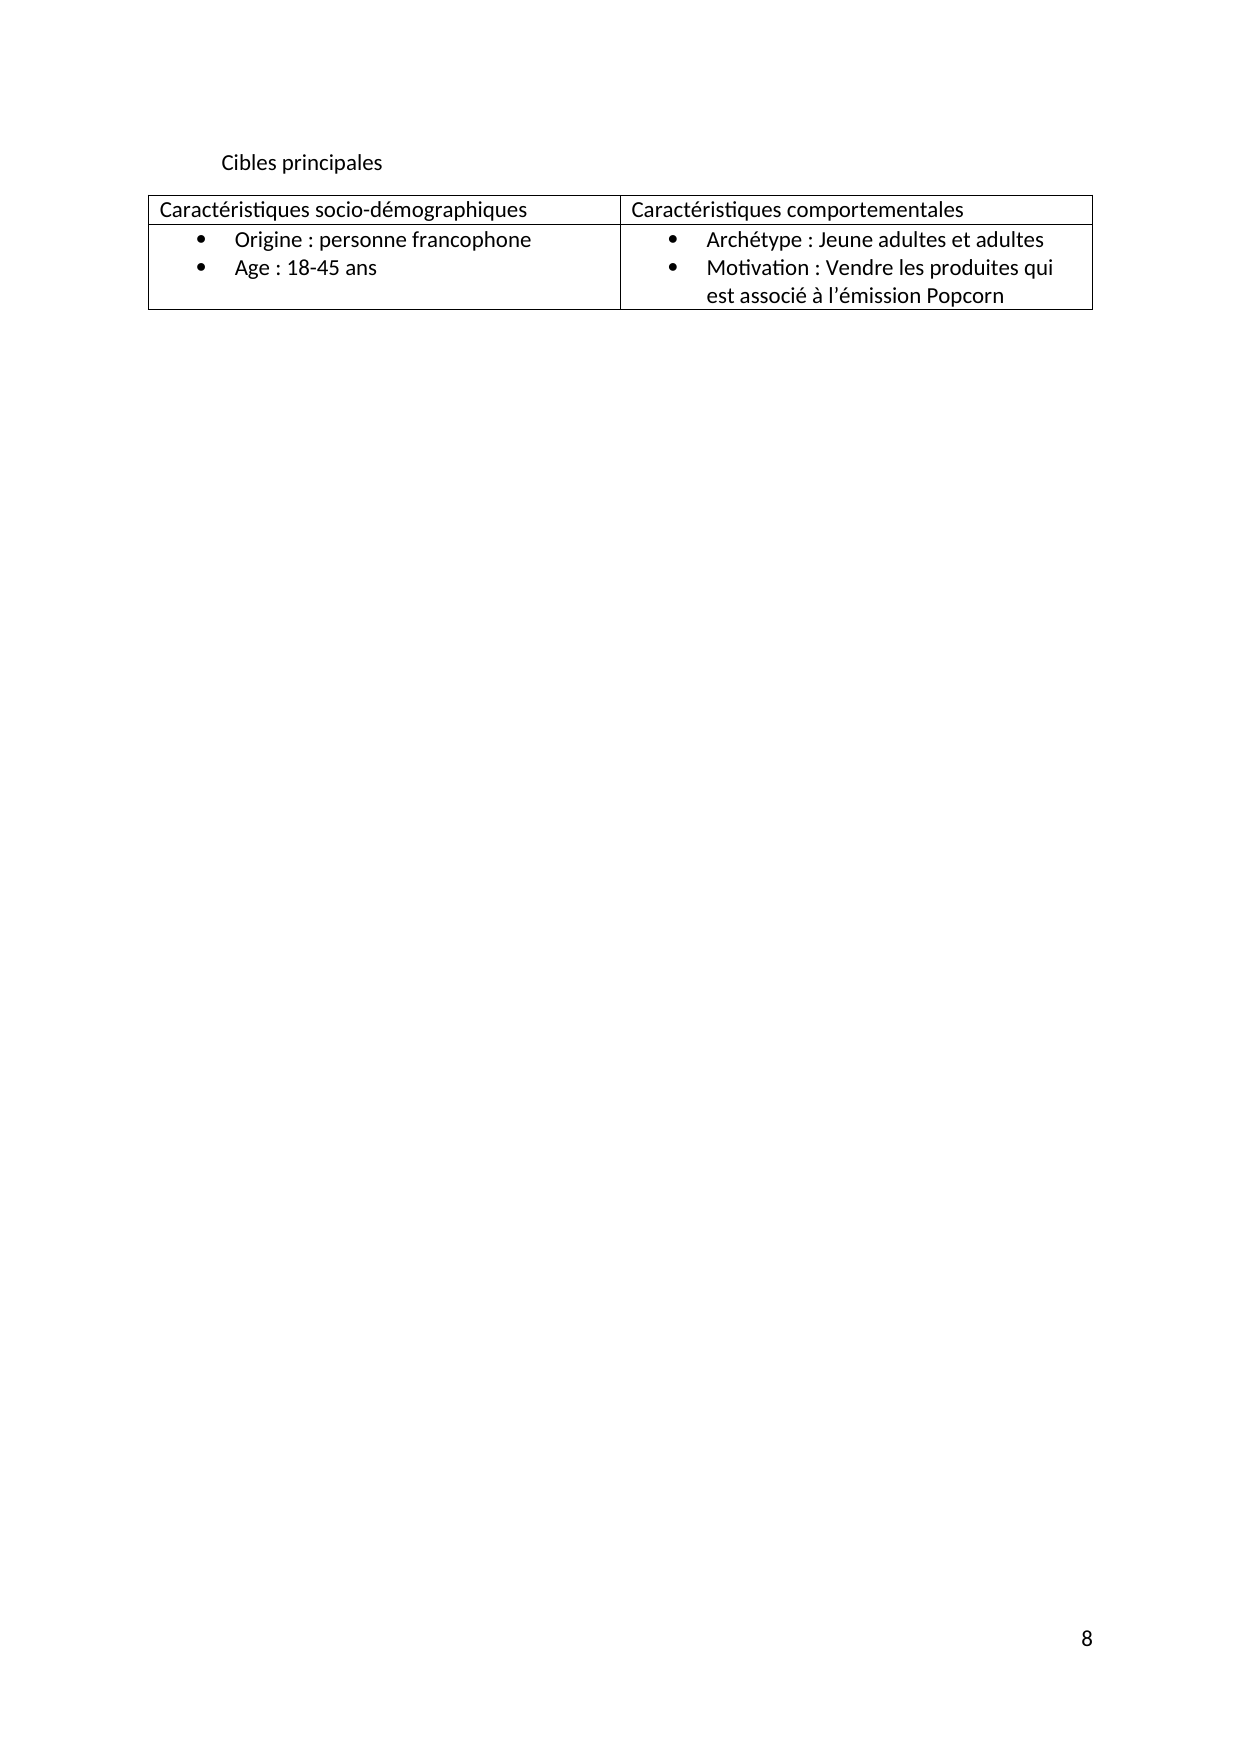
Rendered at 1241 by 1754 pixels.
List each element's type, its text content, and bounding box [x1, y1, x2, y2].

table_cell Origine : personne francophone Age : 18-45 ans [149, 225, 620, 309]
table_header Caractéristiques comportementales [621, 196, 1092, 224]
text Cibles principales [148, 148, 1092, 176]
table_cell Archétype : Jeune adultes et adultes Motivation : Vendre les produites qui est associé à l’émission Popcorn [621, 225, 1092, 309]
table_header Caractéristiques socio-démographiques [149, 196, 620, 224]
